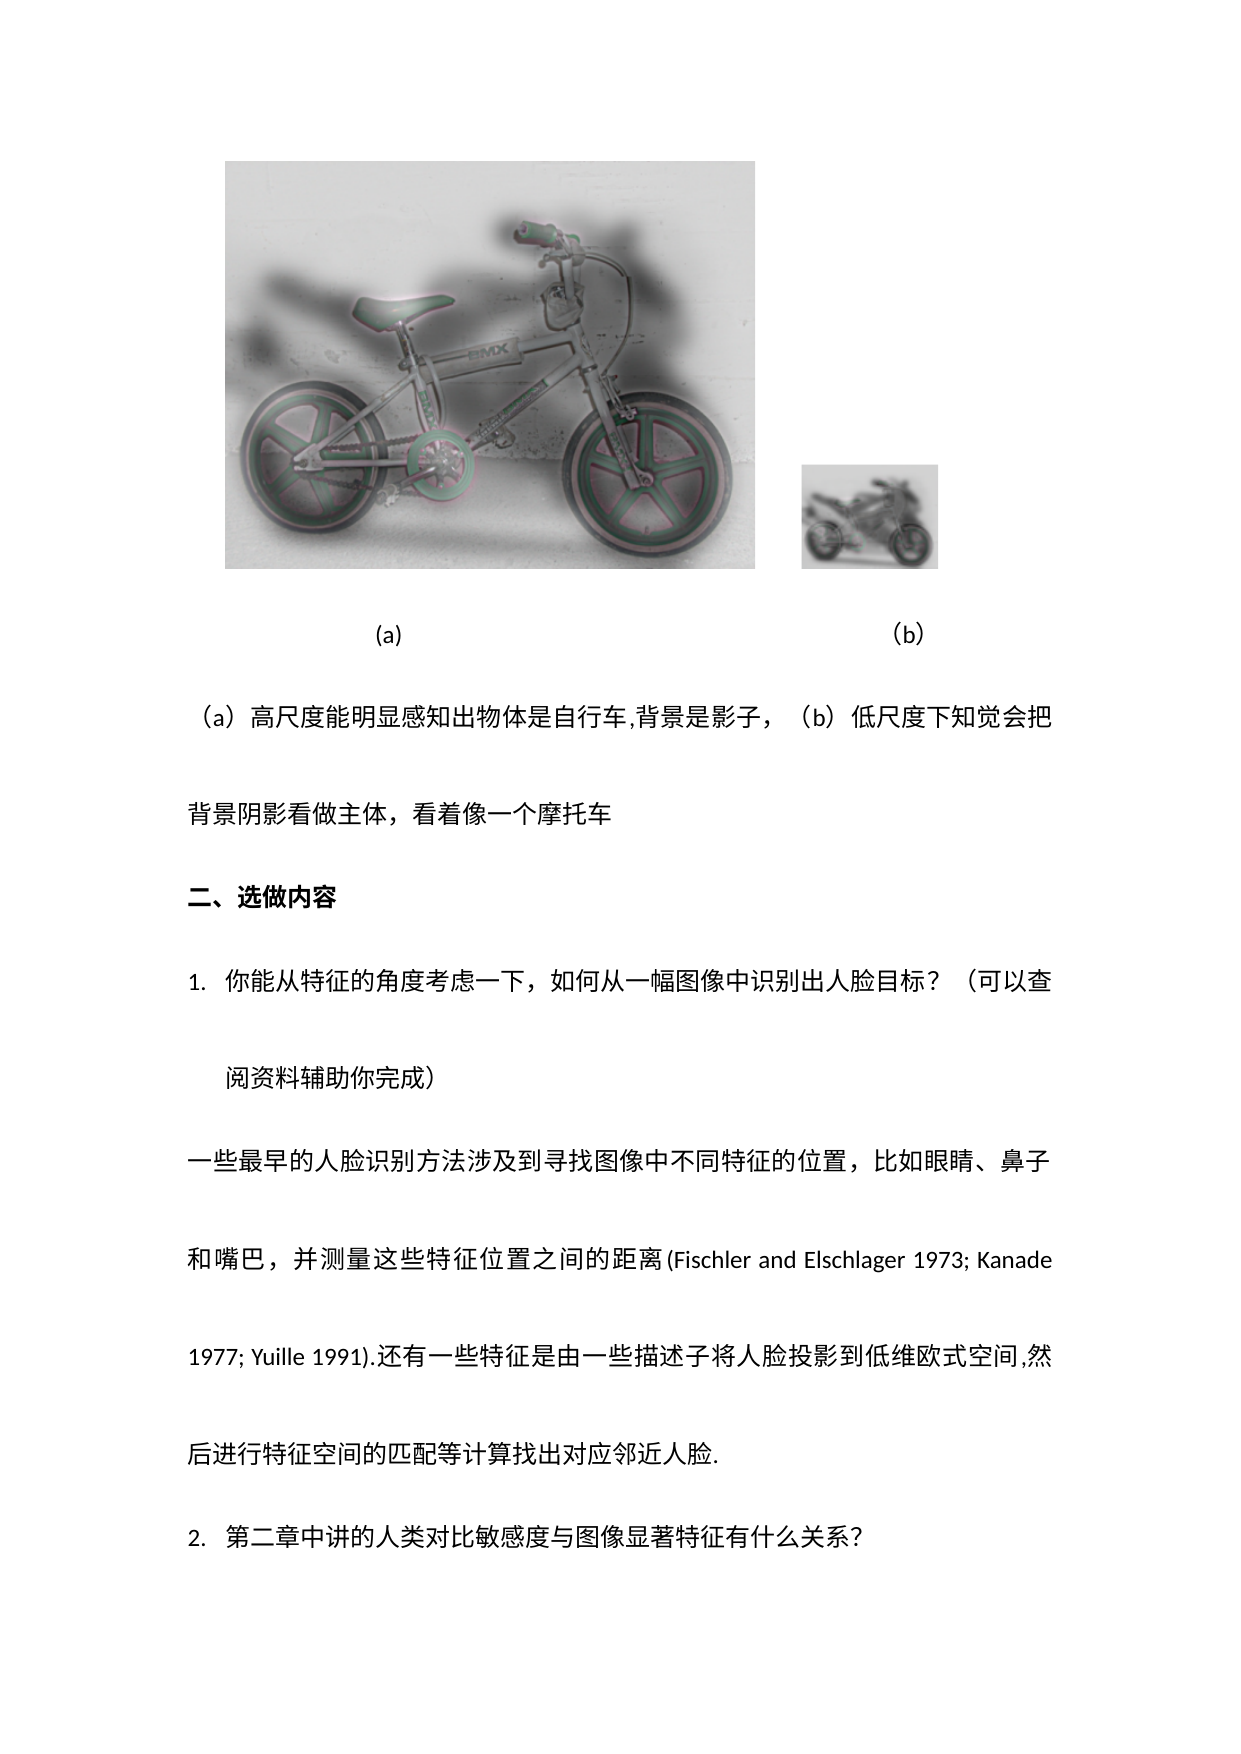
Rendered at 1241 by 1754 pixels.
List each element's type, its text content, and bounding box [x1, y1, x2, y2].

text 二、选做内容 [187, 863, 1053, 928]
text 一些最早的人脸识别方法涉及到寻找图像中不同特征的位置，比如眼睛、鼻子和嘴巴，并测量这些特征位置之间的距离(Fischler and Elschlager 1973; Kanade 1977; Yuille 1991).还有一些特征是由一些描述子将人脸投影到低维欧式空间,然后进行特征空间的匹配等计算找出对应邻近人脸. [187, 1127, 1053, 1485]
list 你能从特征的角度考虑一下，如何从一幅图像中识别出人脸目标？（可以查阅资料辅助你完成） [187, 947, 1053, 1109]
text （a）高尺度能明显感知出物体是自行车,背景是影子，（b）低尺度下知觉会把背景阴影看做主体，看着像一个摩托车 [187, 683, 1053, 845]
list （b） [375, 600, 1053, 665]
list 第二章中讲的人类对比敏感度与图像显著特征有什么关系？ [187, 1503, 1053, 1568]
